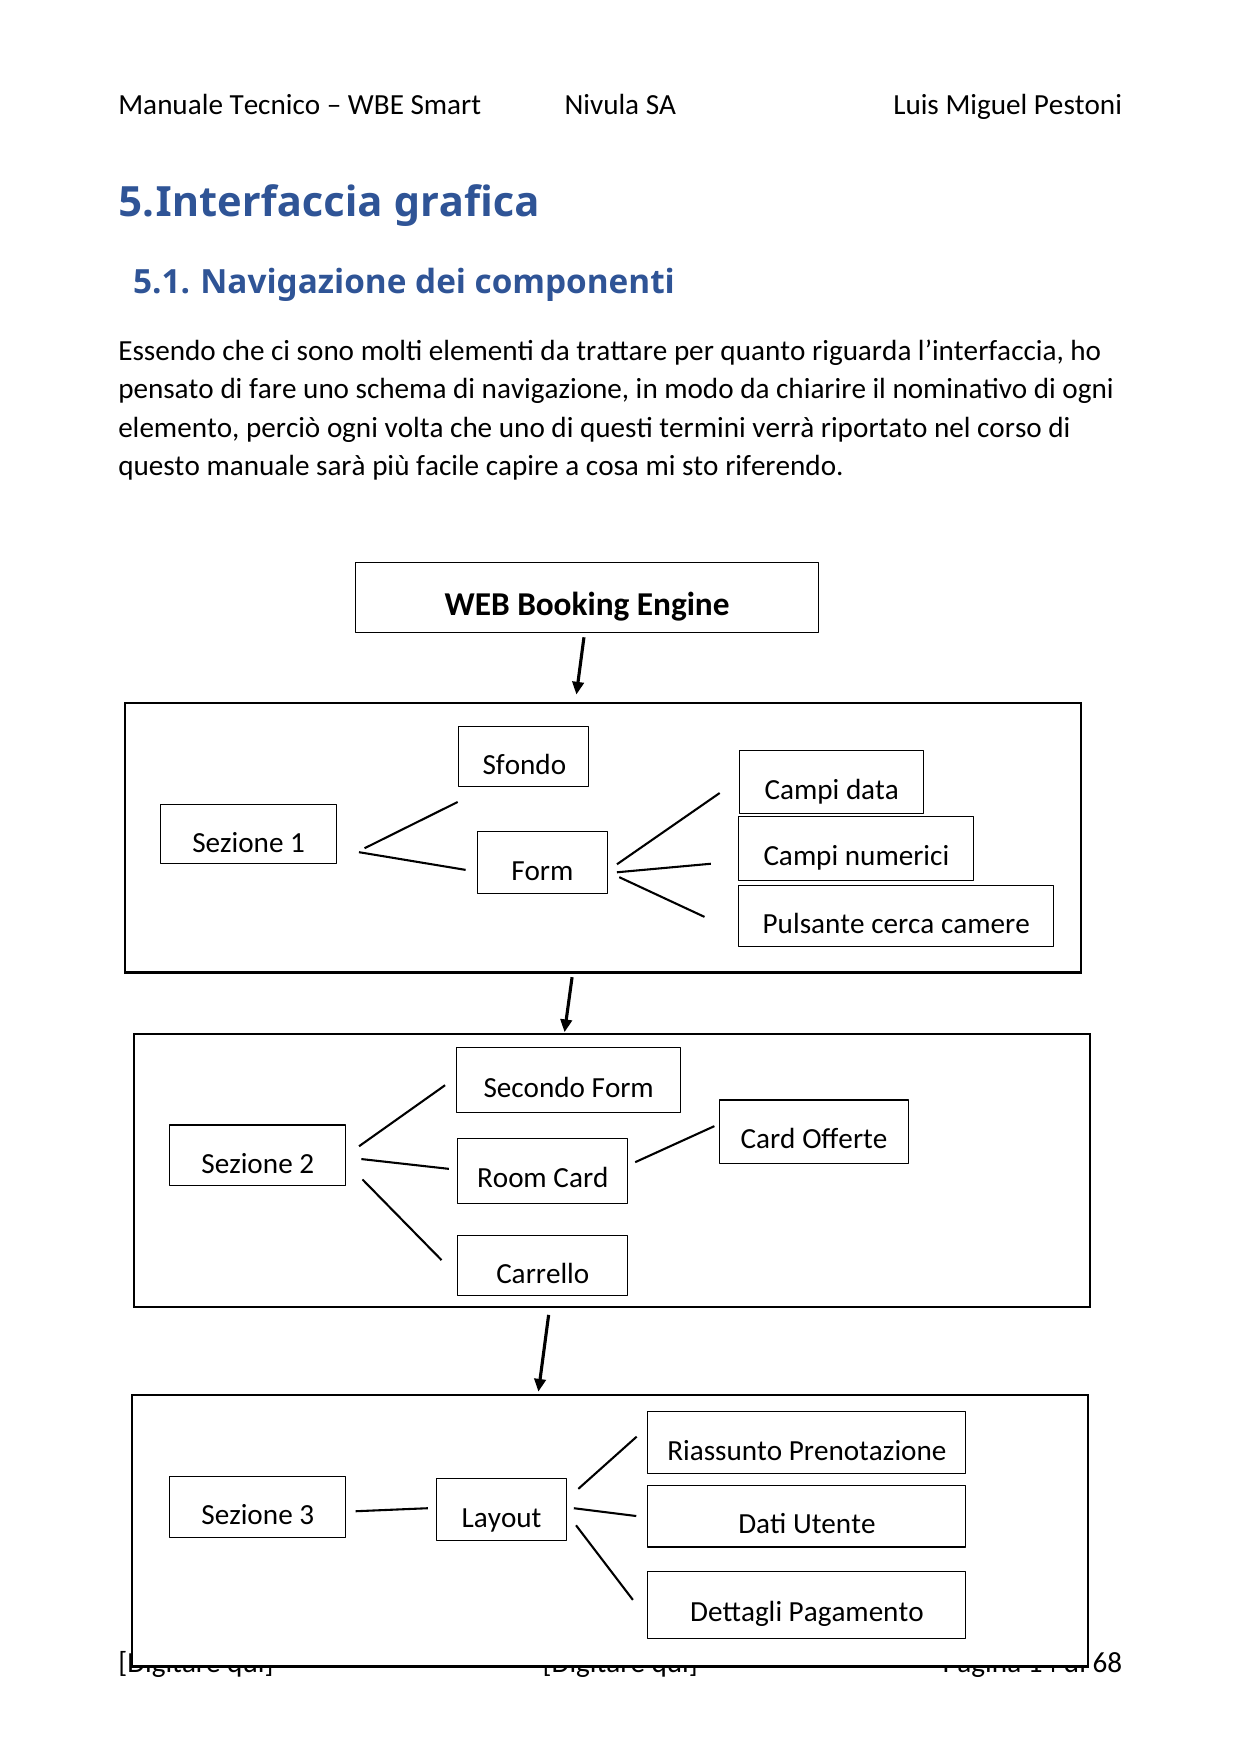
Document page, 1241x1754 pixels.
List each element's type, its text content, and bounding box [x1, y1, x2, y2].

subtitle Interfaccia grafica [118, 172, 1122, 229]
text Essendo che ci sono molti elementi da trattare per quanto riguarda l’interfaccia, ho pensato di fare uno schema di navigazione, in modo da chiarire il nominativo di ogni elemento, perciò ogni volta che uno di questi termini verrà riportato nel corso di questo manuale sarà più facile capire a cosa mi sto riferendo. [118, 332, 1122, 483]
subtitle Navigazione dei componenti [133, 258, 1122, 303]
